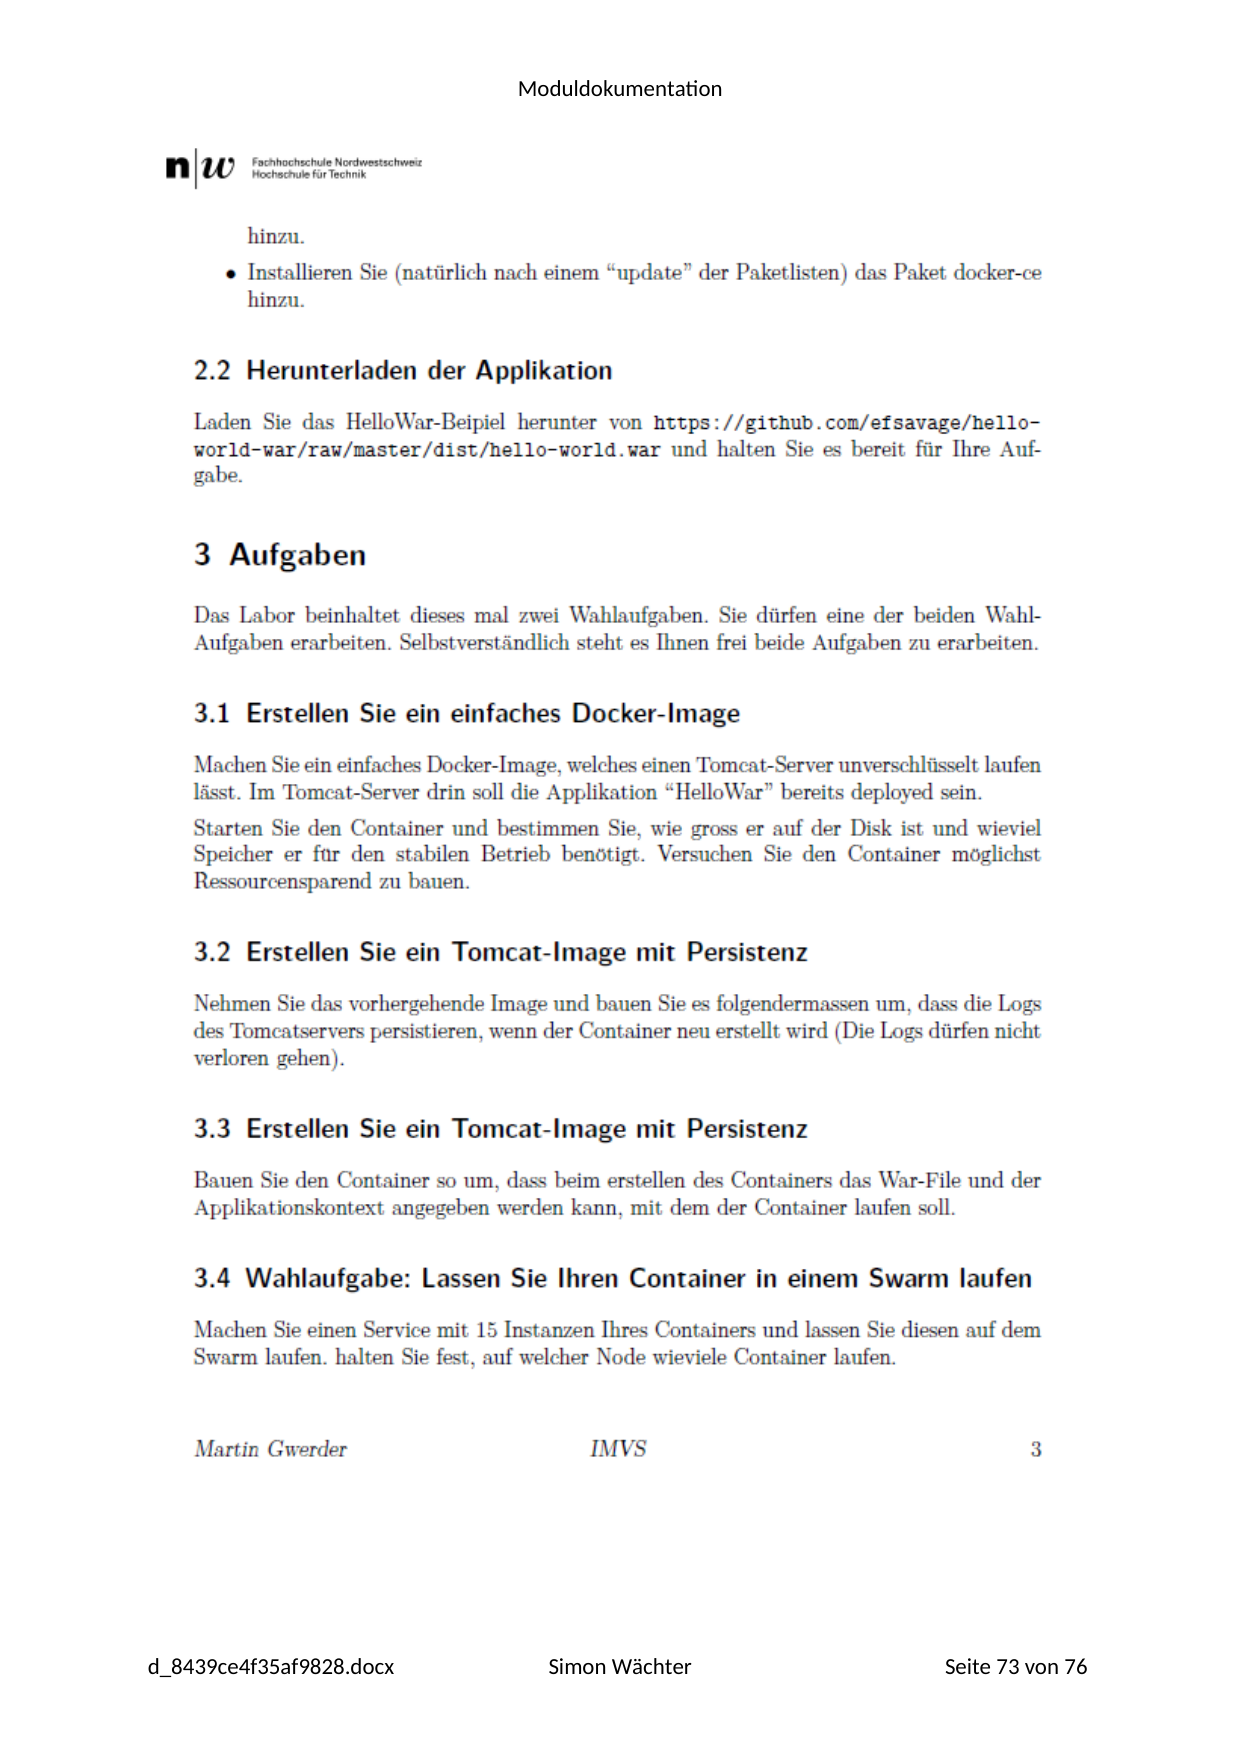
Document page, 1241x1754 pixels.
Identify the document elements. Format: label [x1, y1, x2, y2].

picture [147, 147, 1093, 1484]
